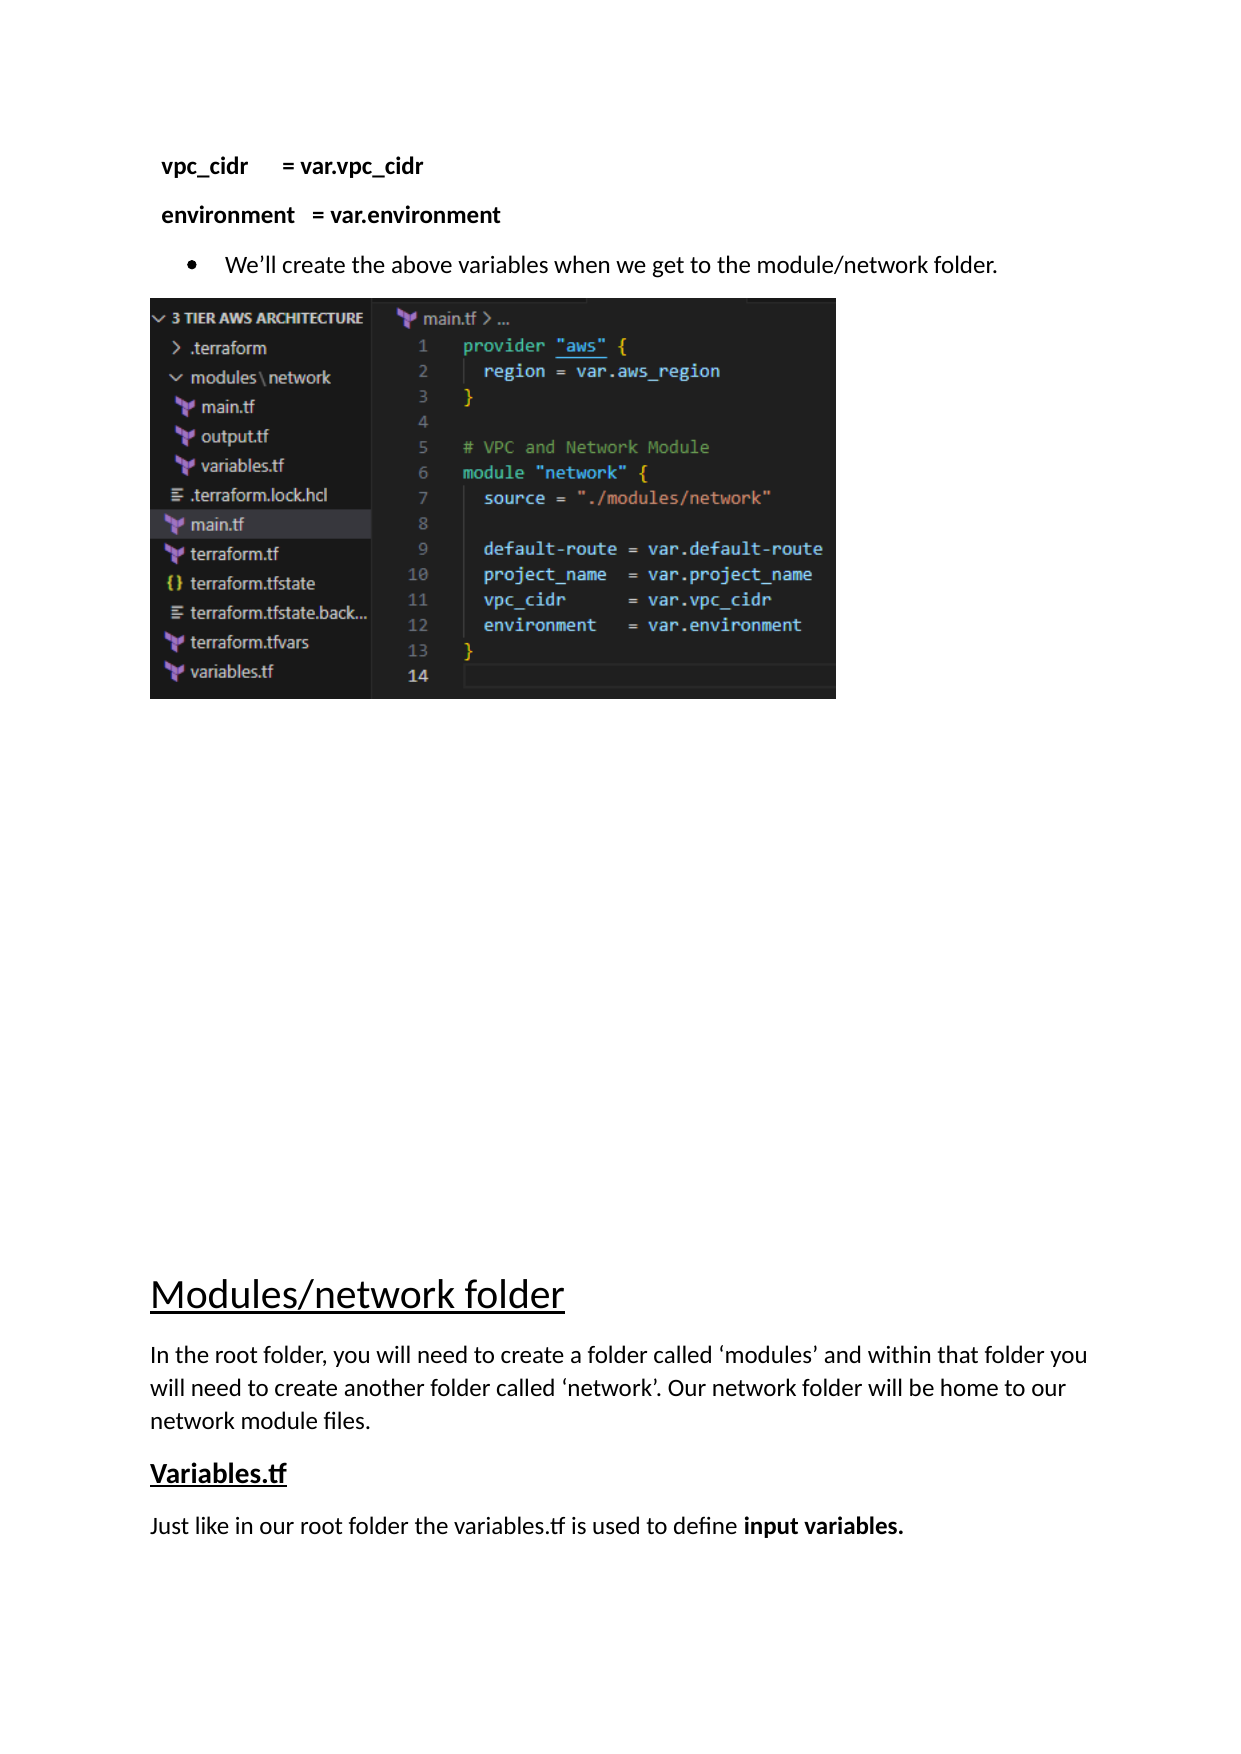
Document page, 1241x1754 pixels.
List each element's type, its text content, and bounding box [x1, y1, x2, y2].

text In the root folder, you will need to create a folder called ‘modules’ and within that folder you will need to create another folder called ‘network’. Our network folder will be home to our network module files. [150, 1339, 1090, 1436]
picture [150, 298, 836, 699]
text Variables.tf [150, 1455, 1090, 1490]
text environment = var.environment [150, 199, 1090, 230]
list We’ll create the above variables when we get to the module/network folder. [187, 249, 1090, 280]
text Just like in our root folder the variables.tf is used to define input variables. [150, 1510, 1090, 1540]
text vpc_cidr = var.vpc_cidr [150, 150, 1090, 181]
text Modules/network folder [150, 1268, 1090, 1318]
